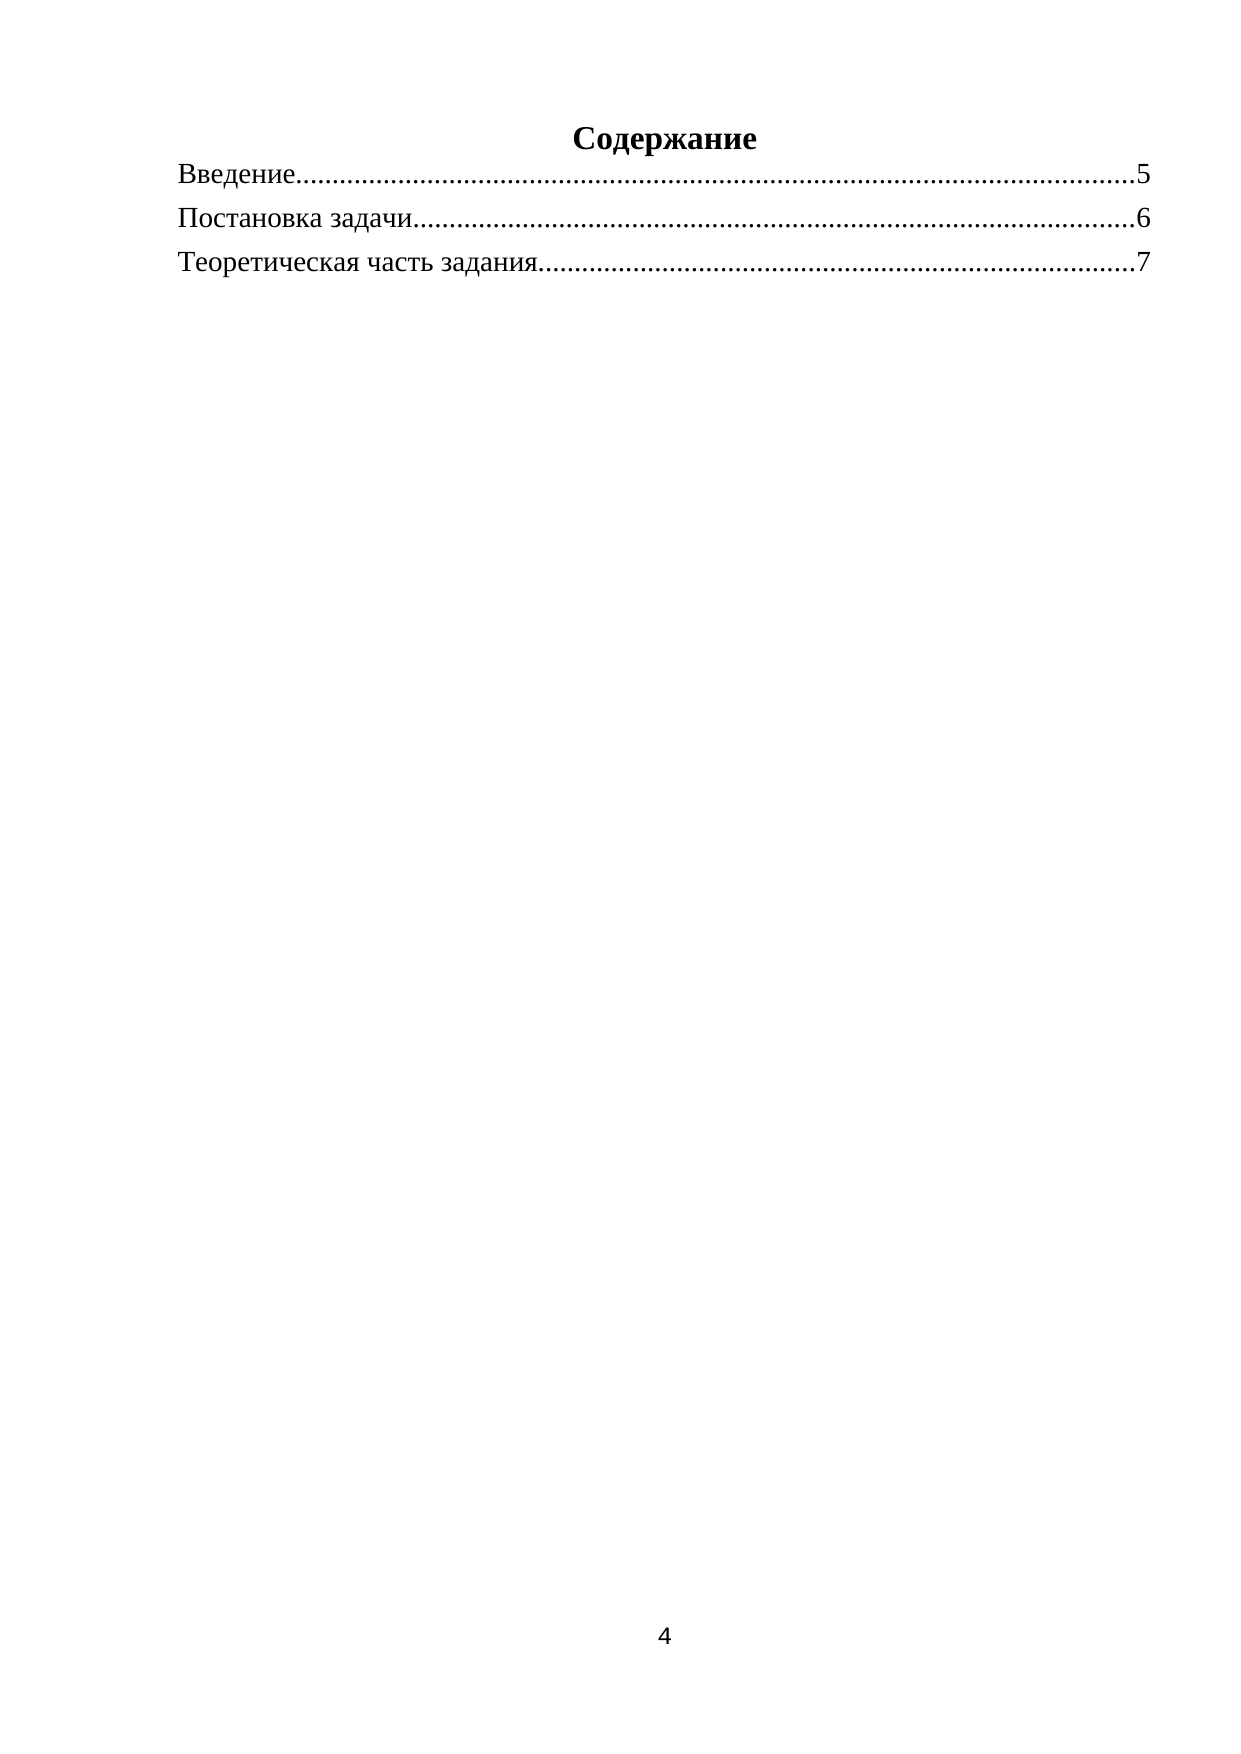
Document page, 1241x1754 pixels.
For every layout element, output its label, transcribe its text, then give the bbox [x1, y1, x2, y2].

text Введение 5 [177, 156, 1152, 190]
text Постановка задачи 6 [177, 200, 1152, 234]
text Теоретическая часть задания 7 [177, 244, 1152, 278]
text Содержание [177, 118, 1152, 156]
